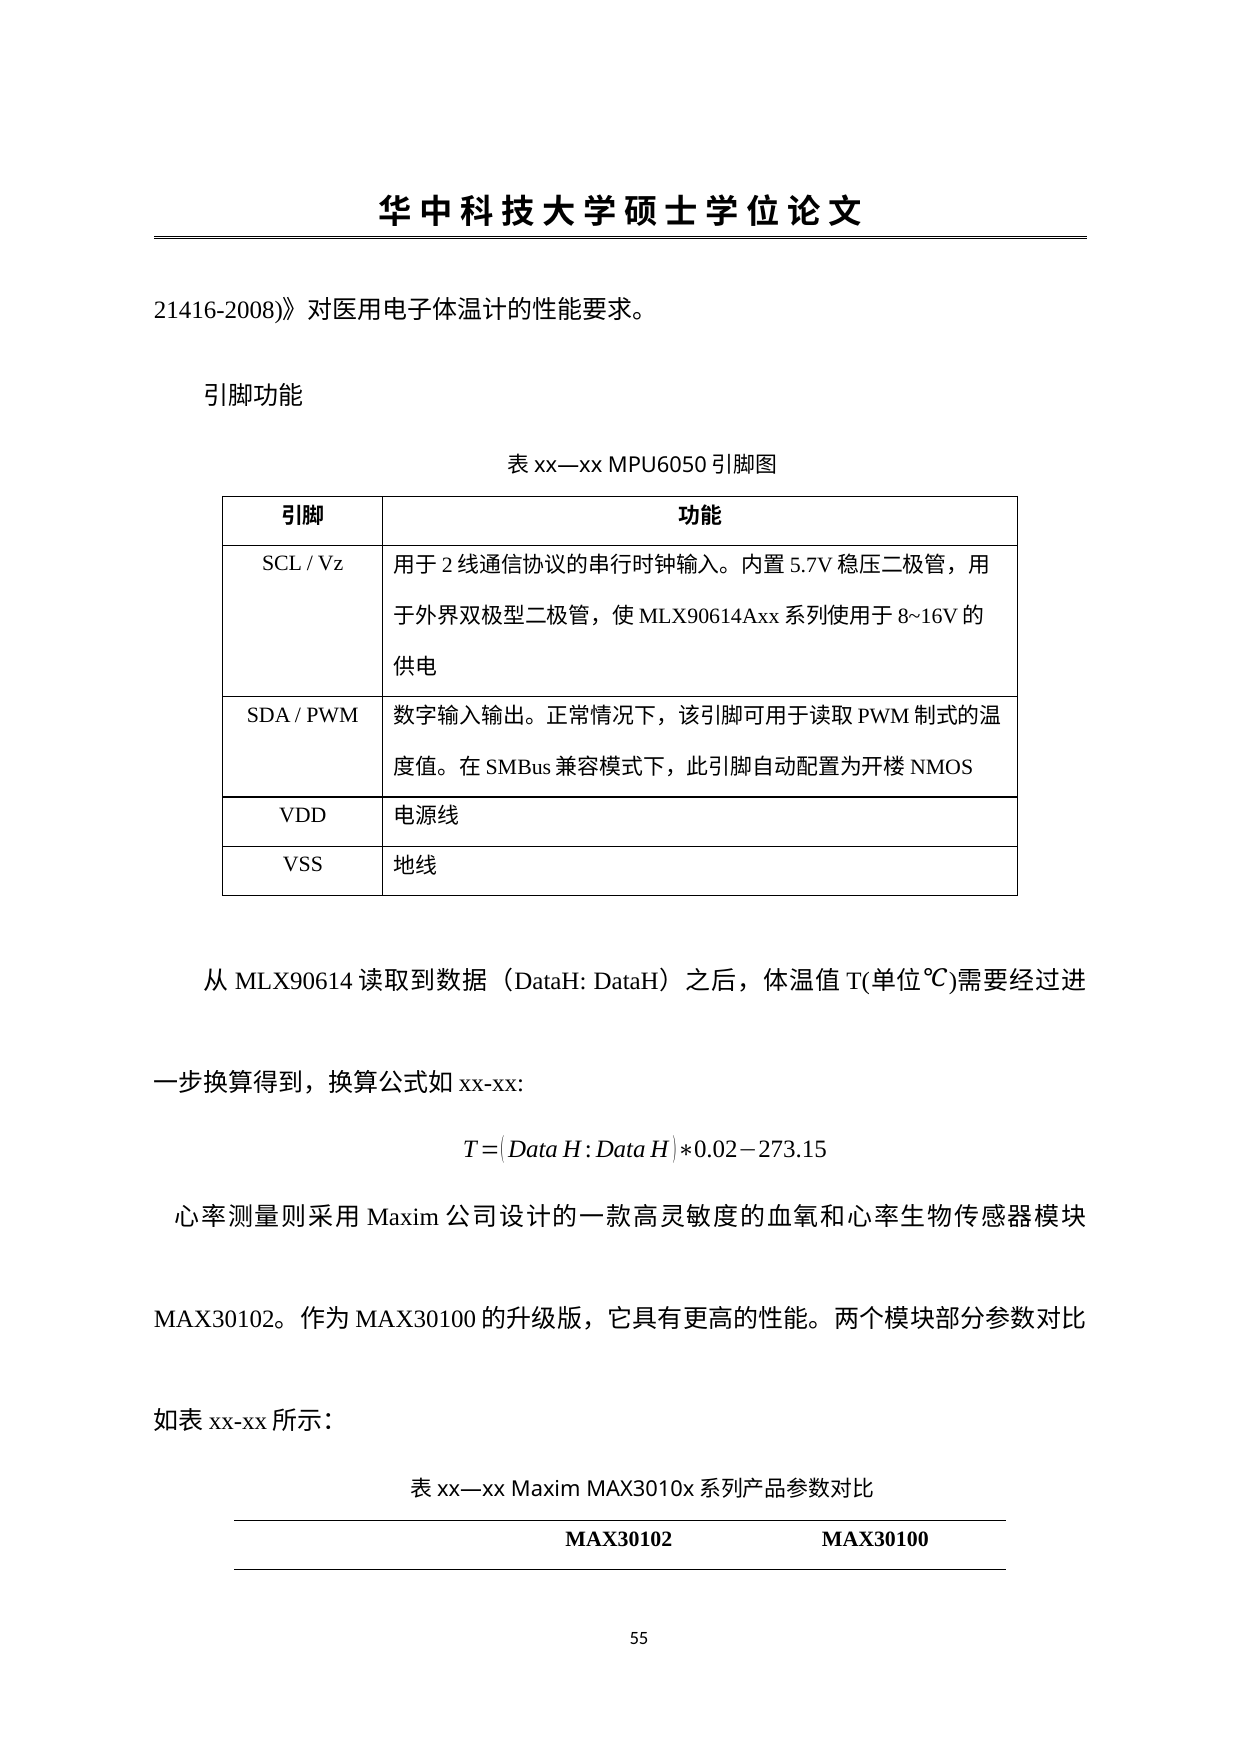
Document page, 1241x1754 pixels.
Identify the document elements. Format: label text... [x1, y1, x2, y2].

table_header MAX30102 [493, 1521, 744, 1569]
table_header MAX30100 [744, 1521, 1006, 1569]
table_header 引脚 [223, 497, 382, 545]
text 从MLX90614读取到数据（DataH: DataH）之后，体温值T(单位)需要经过进一步换算得到，换算公式如xx-xx: [153, 944, 1087, 1114]
table_cell 用于2线通信协议的串行时钟输入。内置5.7V稳压二极管，用于外界双极型二极管，使MLX90614Axx系列使用于8~16V的供电 [383, 546, 1017, 696]
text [153, 274, 1087, 342]
table_header 功能 [383, 497, 1017, 545]
text 心率测量则采用Maxim公司设计的一款高灵敏度的血氧和心率生物传感器模块MAX30102。作为MAX30100的升级版，它具有更高的性能。两个模块部分参数对比如表xx-xx所示： [153, 1181, 1087, 1452]
table_cell 数字输入输出。正常情况下，该引脚可用于读取PWM制式的温度值。在SMBus兼容模式下，此引脚自动配置为开楼NMOS [383, 697, 1017, 796]
text 表 xx—xx MPU6050引脚图 [153, 446, 1087, 480]
table_cell 电源线 [383, 798, 1017, 846]
text 表 xx—xx Maxim MAX3010x系列产品参数对比 [153, 1470, 1087, 1504]
table_header [234, 1521, 493, 1569]
table_cell SCL / Vz [223, 546, 382, 696]
table_cell SDA / PWM [223, 697, 382, 796]
table_cell 地线 [383, 847, 1017, 895]
table_cell VDD [223, 798, 382, 846]
text 引脚功能 [153, 360, 1087, 428]
table_cell VSS [223, 847, 382, 895]
